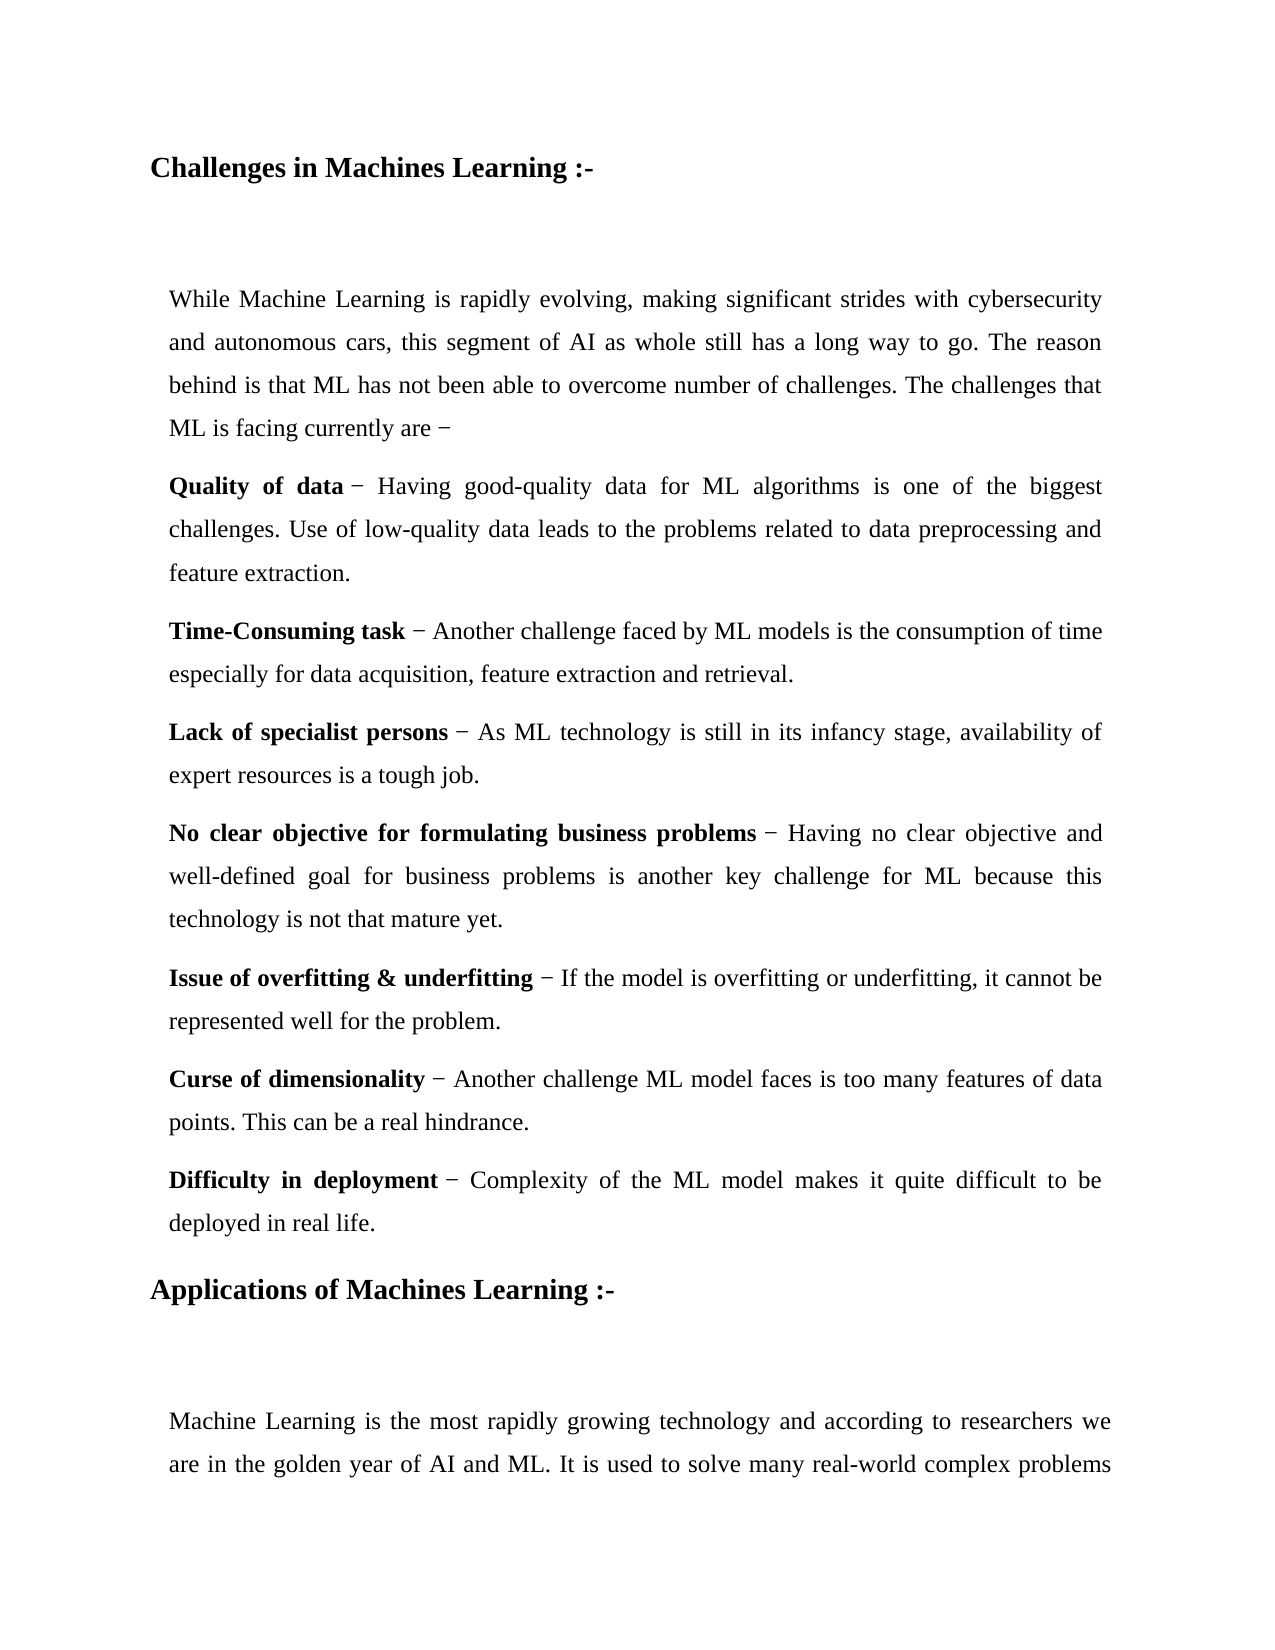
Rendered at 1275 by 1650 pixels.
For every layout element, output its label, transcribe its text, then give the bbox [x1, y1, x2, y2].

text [169, 1406, 1112, 1478]
text Time-Consuming task − Another challenge faced by ML models is the consumption of time especially for data acquisition, feature extraction and retrieval. [169, 616, 1103, 688]
subtitle Challenges in Machines Learning :- [150, 150, 1125, 183]
subtitle Applications of Machines Learning :- [150, 1272, 1125, 1306]
text Curse of dimensionality − Another challenge ML model faces is too many features of data points. This can be a real hindrance. [169, 1064, 1103, 1136]
text Quality of data − Having good-quality data for ML algorithms is one of the biggest challenges. Use of low-quality data leads to the problems related to data preprocessing and feature extraction. [169, 471, 1103, 586]
text Lack of specialist persons − As ML technology is still in its infancy stage, availability of expert resources is a tough job. [169, 717, 1103, 789]
text No clear objective for formulating business problems − Having no clear objective and well-defined goal for business problems is another key challenge for ML because this technology is not that mature yet. [169, 818, 1103, 933]
text Issue of overfitting & underfitting − If the model is overfitting or underfitting, it cannot be represented well for the problem. [169, 963, 1103, 1034]
text Difficulty in deployment − Complexity of the ML model makes it quite difficult to be deployed in real life. [169, 1165, 1103, 1237]
text While Machine Learning is rapidly evolving, making significant strides with cybersecurity and autonomous cars, this segment of AI as whole still has a long way to go. The reason behind is that ML has not been able to overcome number of challenges. The challenges that ML is facing currently are − [169, 284, 1103, 442]
